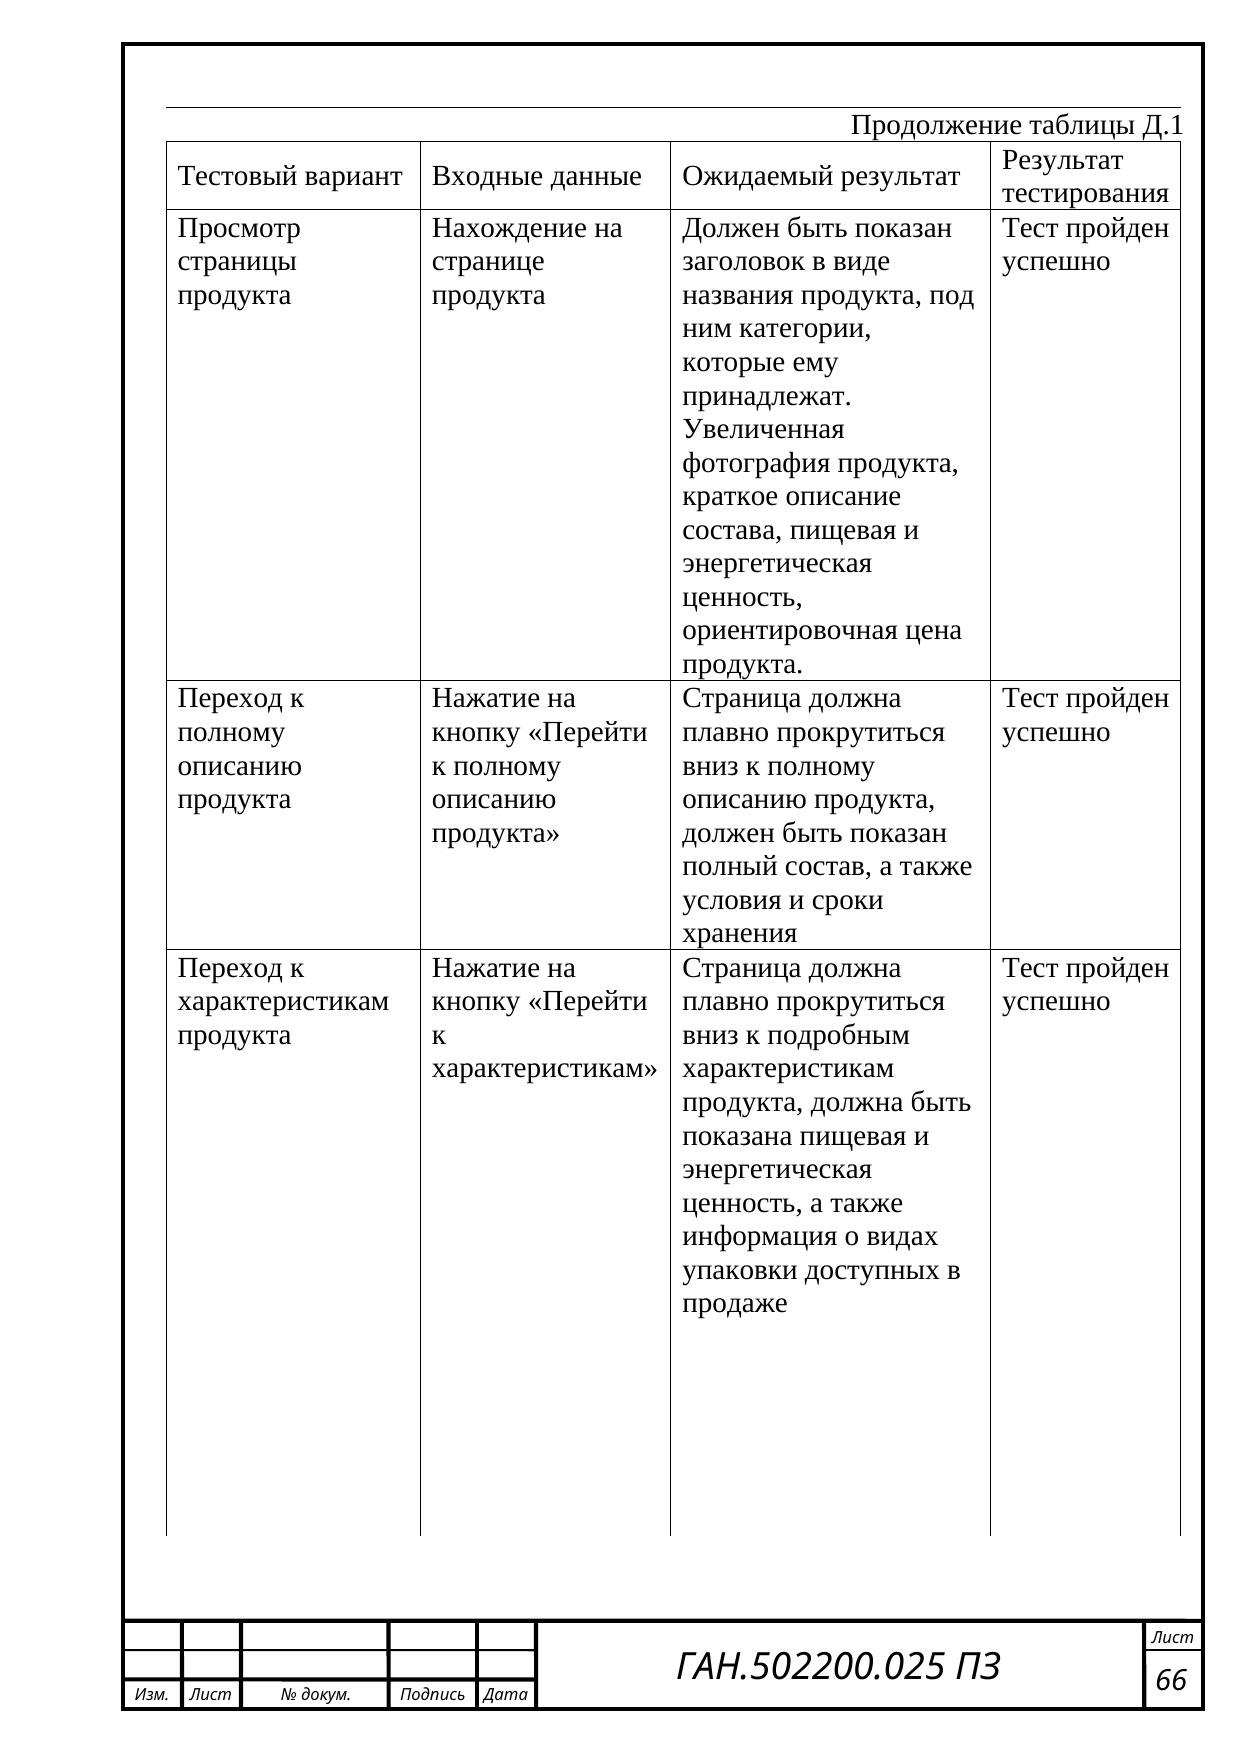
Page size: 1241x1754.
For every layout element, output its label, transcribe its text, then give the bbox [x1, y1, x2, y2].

table_cell Тест пройден успешно [991, 681, 1180, 949]
table_cell Нажатие на кнопку «Перейти к полному описанию продукта» [421, 681, 670, 949]
table_cell Нажатие на кнопку «Перейти к характеристикам» [421, 950, 670, 1536]
table_cell Тест пройден успешно [991, 950, 1180, 1536]
table_cell Тестовый вариант [167, 142, 420, 209]
table_cell Входные данные [421, 142, 670, 209]
table_cell Тест пройден успешно [991, 210, 1180, 679]
table_cell Переход к характеристикам продукта [167, 950, 420, 1536]
table_cell Нахождение на странице продукта [421, 210, 670, 679]
table_cell Страница должна плавно прокрутиться вниз к подробным характеристикам продукта, должна быть показана пищевая и энергетическая ценность, а также информация о видах упаковки доступных в продаже [671, 950, 990, 1536]
table_cell Ожидаемый результат [671, 142, 990, 209]
table_cell Страница должна плавно прокрутиться вниз к полному описанию продукта, должен быть показан полный состав, а также условия и сроки хранения [671, 681, 990, 949]
table_cell Должен быть показан заголовок в виде названия продукта, под ним категории, которые ему принадлежат. Увеличенная фотография продукта, краткое описание состава, пищевая и энергетическая ценность, ориентировочная цена продукта. [671, 210, 990, 679]
table_cell Переход к полному описанию продукта [167, 681, 420, 949]
table_cell Просмотр страницы продукта [167, 210, 420, 679]
table_cell Продолжение таблицы Д.1 [166, 108, 1181, 141]
table_cell Результат тестирования [991, 142, 1180, 209]
